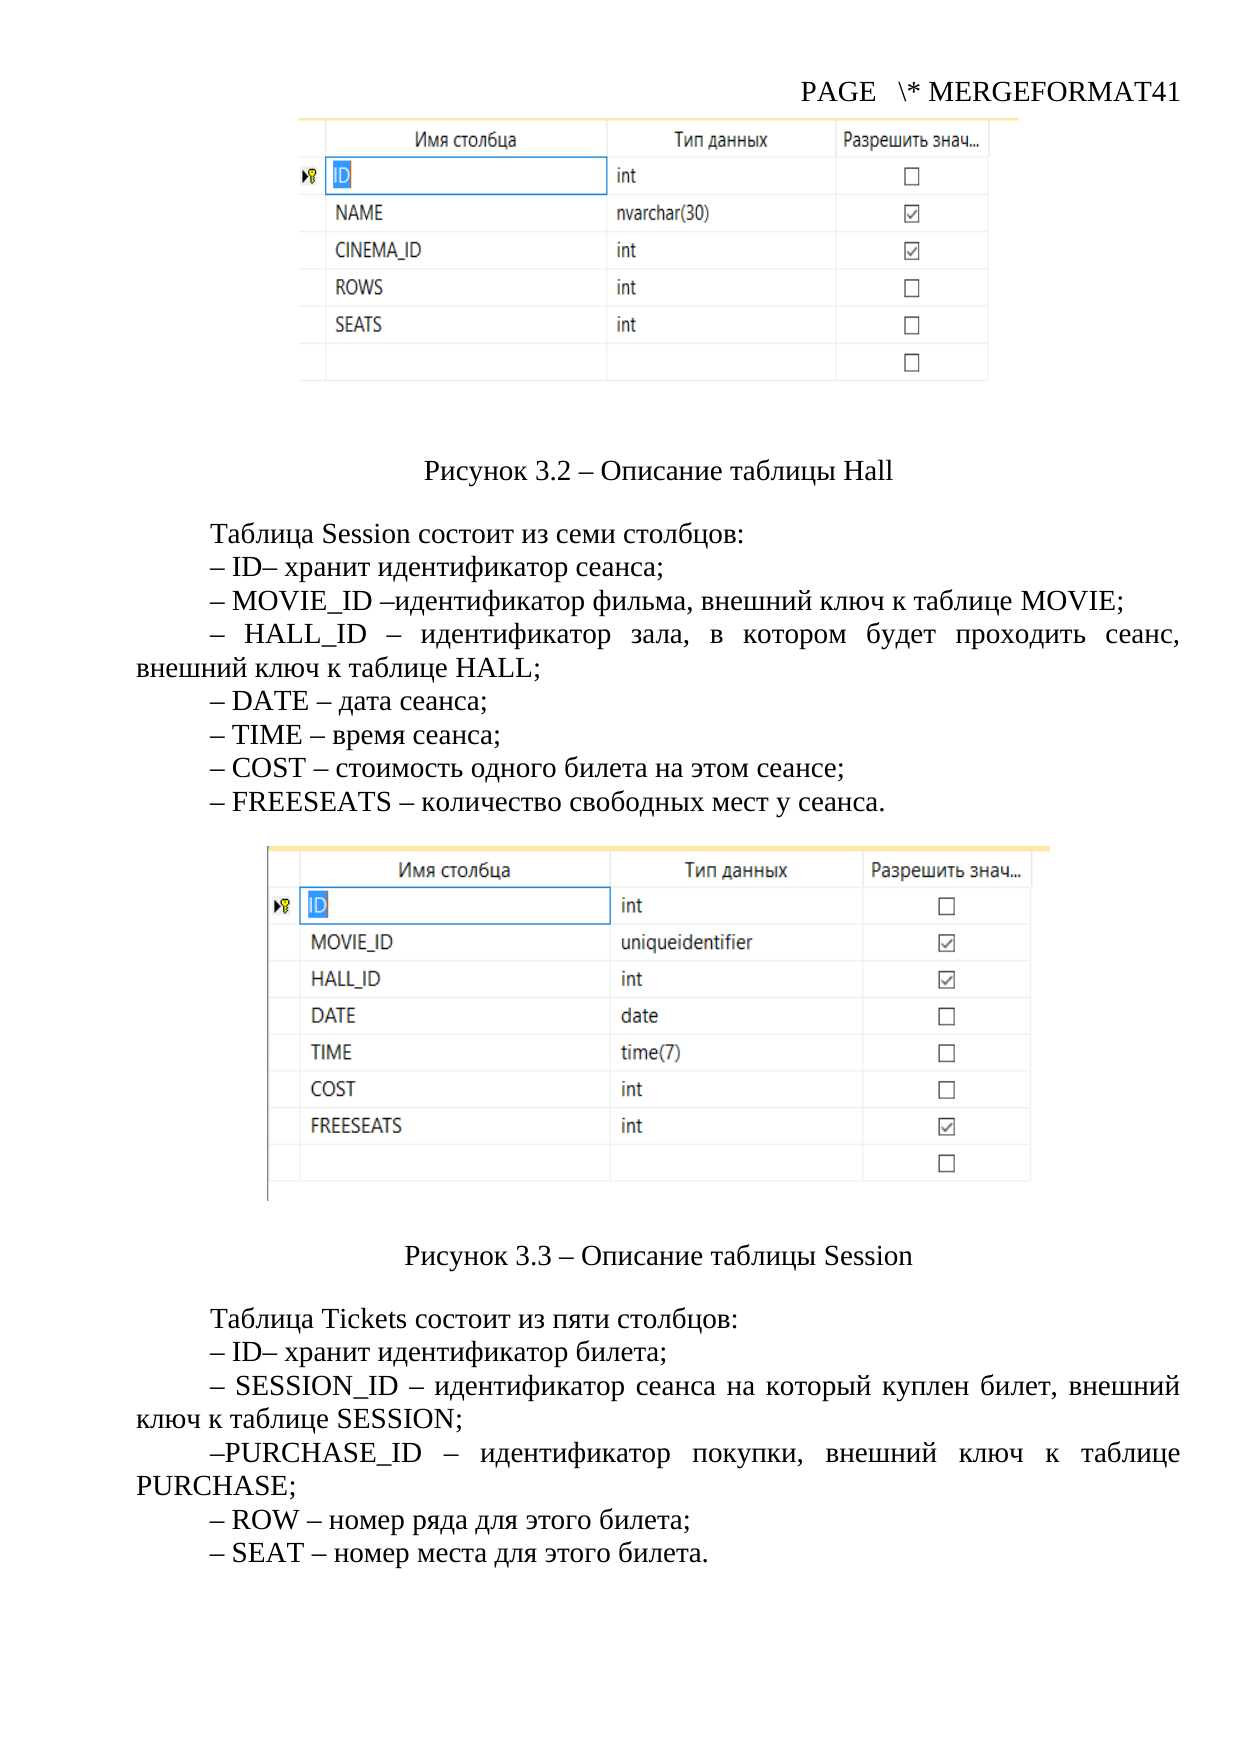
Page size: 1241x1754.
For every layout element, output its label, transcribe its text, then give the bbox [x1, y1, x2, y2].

text – ROW – номер ряда для этого билета; [136, 1502, 1181, 1536]
text – SESSION_ID – идентификатор сеанса на который куплен билет, внешний ключ к таблице SESSION; [136, 1368, 1181, 1435]
text – MOVIE_ID –идентификатор фильма, внешний ключ к таблице MOVIE; [136, 583, 1181, 616]
text – TIME – время сеанса; [136, 717, 1181, 751]
text Таблица Tickets состоит из пяти столбцов: [136, 1301, 1181, 1334]
text – ID– хранит идентификатор билета; [136, 1334, 1181, 1368]
text – FREESEATS – количество свободных мест у сеанса. [136, 784, 1181, 818]
text –PURCHASE_ID – идентификатор покупки, внешний ключ к таблице PURCHASE; [136, 1435, 1181, 1502]
text Таблица Session состоит из семи столбцов: [136, 516, 1181, 549]
text – DATE – дата сеанса; [136, 683, 1181, 717]
text Рисунок 3.3 – Описание таблицы Session [136, 1238, 1181, 1272]
text – COST – стоимость одного билета на этом сеансе; [136, 751, 1181, 784]
text – SEAT – номер места для этого билета. [136, 1536, 1181, 1569]
text – ID– хранит идентификатор сеанса; [136, 549, 1181, 583]
picture [298, 118, 1019, 416]
text – HALL_ID – идентификатор зала, в котором будет проходить сеанс, внешний ключ к таблице HALL; [136, 616, 1181, 683]
picture [267, 846, 1050, 1201]
text Рисунок 3.2 – Описание таблицы Hall [136, 453, 1181, 487]
